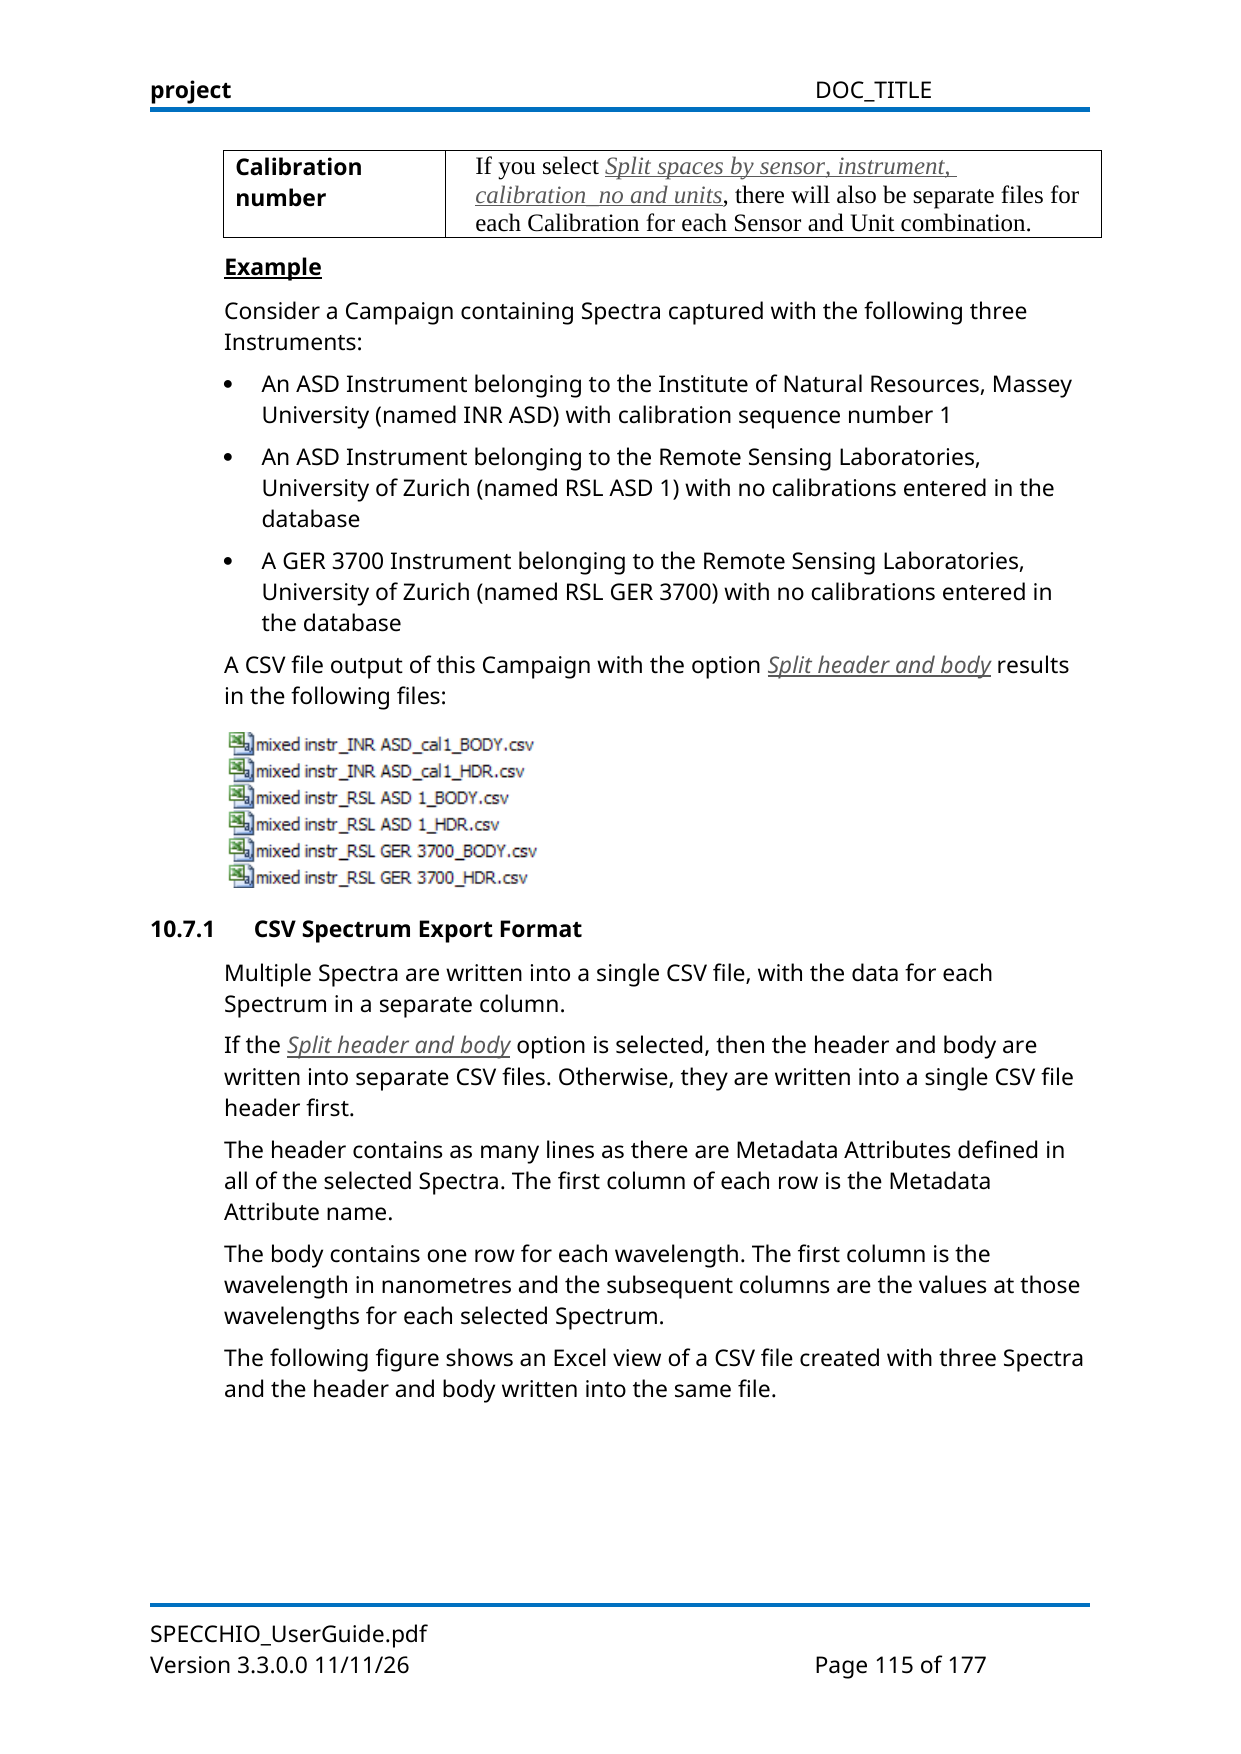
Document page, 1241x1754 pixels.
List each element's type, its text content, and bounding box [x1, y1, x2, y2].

text An ASD Instrument belonging to the Remote Sensing Laboratories, University of Zurich (named RSL ASD 1) with no calibrations entered in the database [224, 440, 1090, 534]
table_cell If you select Split spaces by sensor, instrument, calibration_no and units, there will also be separate files for each Calibration for each Sensor and Unit combination. [446, 151, 1101, 237]
text An ASD Instrument belonging to the Institute of Natural Resources, Massey University (named INR ASD) with calibration sequence number 1 [224, 367, 1090, 430]
text A CSV file output of this Campaign with the option Split header and body results in the following files: [224, 649, 1090, 711]
text Consider a Campaign containing Spectra captured with the following three Instruments: [224, 294, 1090, 357]
text If the Split header and body option is selected, then the header and body are written into separate CSV files. Otherwise, they are written into a single CSV file header first. [224, 1029, 1090, 1123]
text Multiple Spectra are written into a single CSV file, with the data for each Spectrum in a separate column. [224, 956, 1090, 1019]
text A GER 3700 Instrument belonging to the Remote Sensing Laboratories, University of Zurich (named RSL GER 3700) with no calibrations entered in the database [224, 544, 1090, 638]
text The header contains as many lines as there are Metadata Attributes defined in all of the selected Spectra. The first column of each row is the Metadata Attribute name. [224, 1133, 1090, 1227]
subtitle Example [224, 251, 1090, 282]
text The following figure shows an Excel view of a CSV file created with three Spectra and the header and body written into the same file. [224, 1342, 1090, 1404]
picture [223, 732, 576, 888]
subtitle CSV Spectrum Export Format [150, 913, 1090, 944]
text The body contains one row for each wavelength. The first column is the wavelength in nanometres and the subsequent columns are the values at those wavelengths for each selected Spectrum. [224, 1238, 1090, 1331]
table_cell Calibration number [224, 151, 445, 237]
